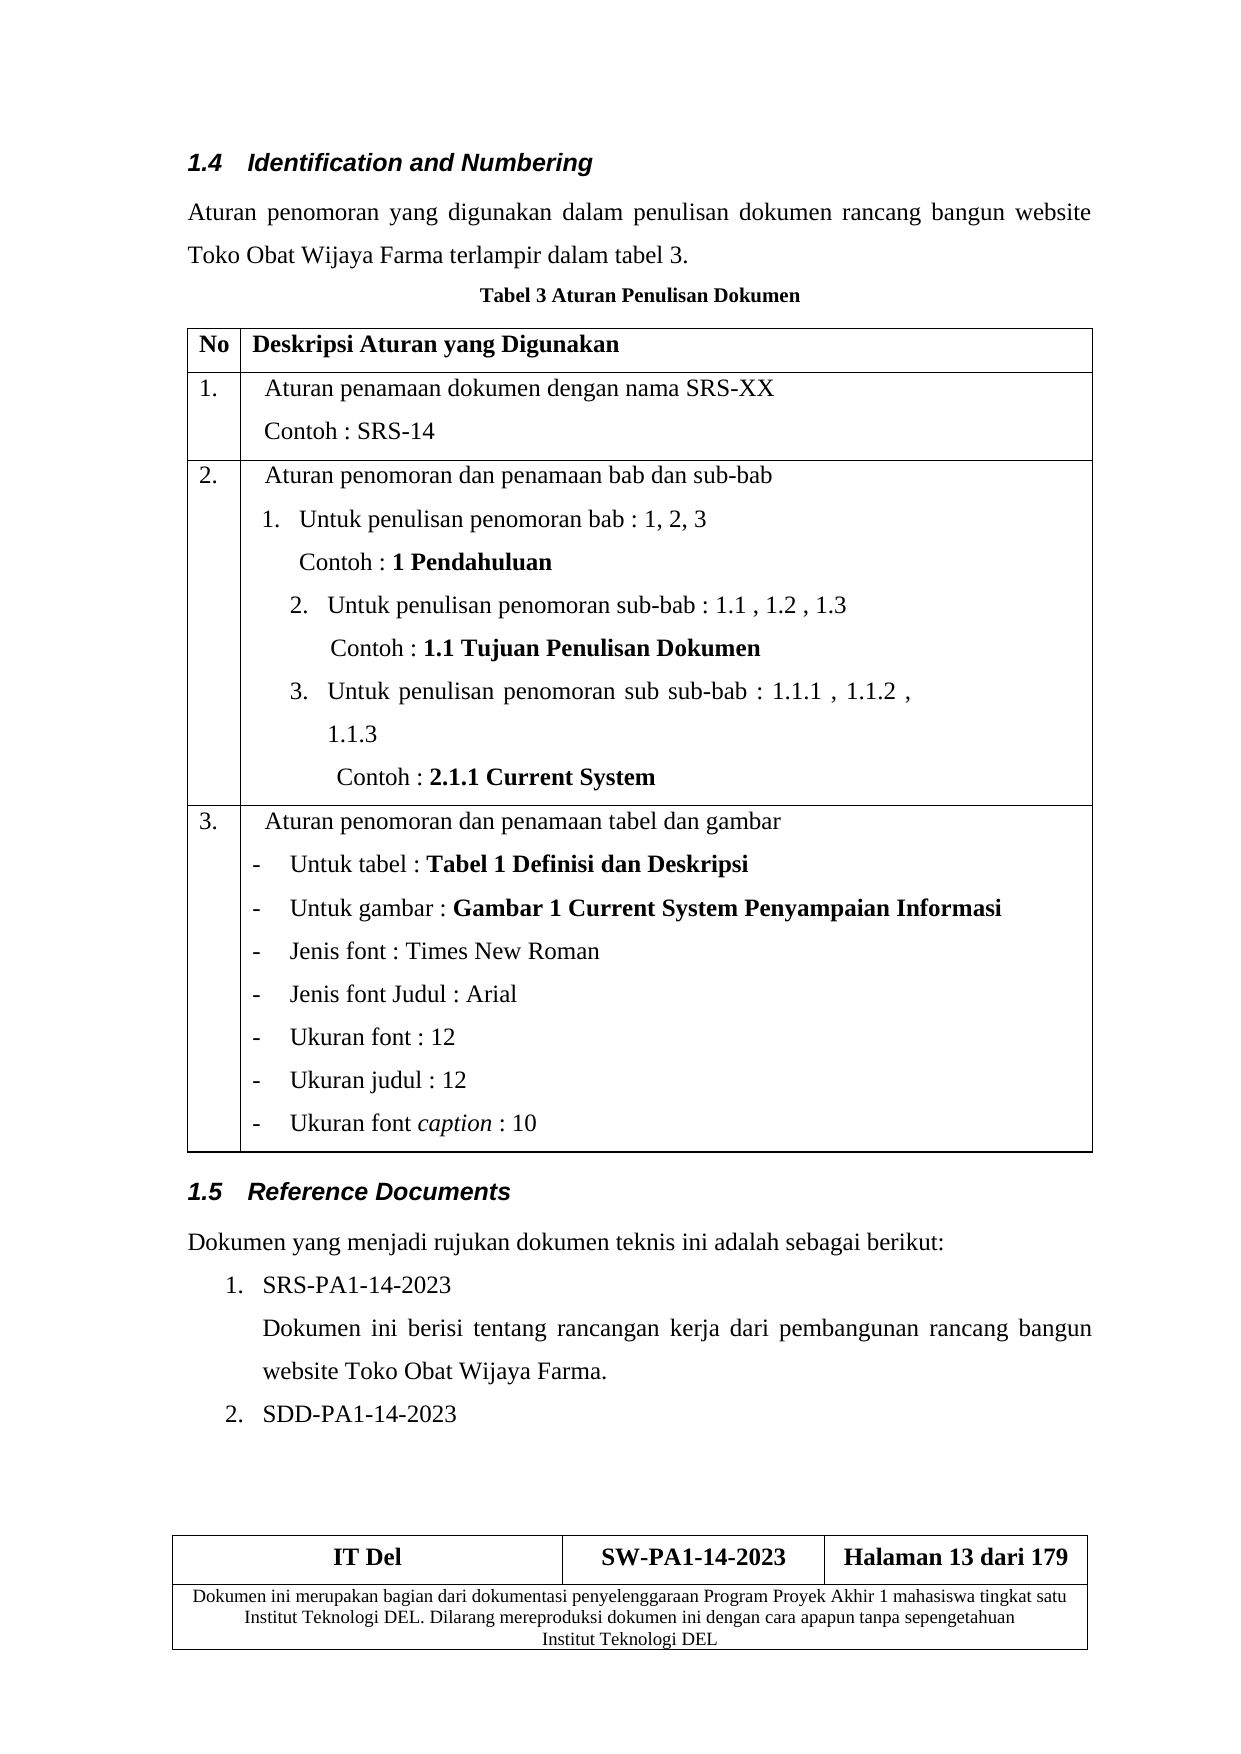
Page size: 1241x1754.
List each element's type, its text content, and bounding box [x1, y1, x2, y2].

text Dokumen yang menjadi rujukan dokumen teknis ini adalah sebagai berikut: [187, 1227, 1092, 1256]
list SRS-PA1-14-2023 [225, 1270, 1092, 1299]
text Dokumen ini berisi tentang rancangan kerja dari pembangunan rancang bangun website Toko Obat Wijaya Farma. [262, 1313, 1092, 1385]
list SDD-PA1-14-2023 [225, 1399, 1092, 1428]
table_cell 1. [188, 373, 240, 459]
text Aturan penomoran yang digunakan dalam penulisan dokumen rancang bangun website Toko Obat Wijaya Farma terlampir dalam tabel 3. [187, 197, 1092, 269]
table_cell Aturan penomoran dan penamaan tabel dan gambar Untuk tabel : Tabel 1 Definisi dan Deskripsi Untuk gambar : Gambar 1 Current System Penyampaian Informasi Jenis font : Times New Roman Jenis font Judul : Arial Ukuran font : 12 Ukuran judul : 12 Ukuran font caption : 10 [241, 806, 1092, 1151]
subtitle Identification and Numbering [187, 148, 1092, 176]
table_cell Aturan penomoran dan penamaan bab dan sub-bab Untuk penulisan penomoran bab : 1, 2, 3 Contoh : 1 Pendahuluan Untuk penulisan penomoran sub-bab : 1.1 , 1.2 , 1.3 Contoh : 1.1 Tujuan Penulisan Dokumen Untuk penulisan penomoran sub sub-bab : 1.1.1 , 1.1.2 , 1.1.3 Contoh : 2.1.1 Current System [241, 461, 1092, 805]
table_cell Aturan penamaan dokumen dengan nama SRS-XX Contoh : SRS-14 [241, 373, 1092, 459]
text Tabel 3 Aturan Penulisan Dokumen [187, 283, 1092, 307]
table_cell 2. [188, 461, 240, 805]
table_cell 3. [188, 806, 240, 1151]
table_header Deskripsi Aturan yang Digunakan [241, 329, 1092, 372]
table_header No [188, 329, 240, 372]
subtitle Reference Documents [187, 1177, 1092, 1206]
